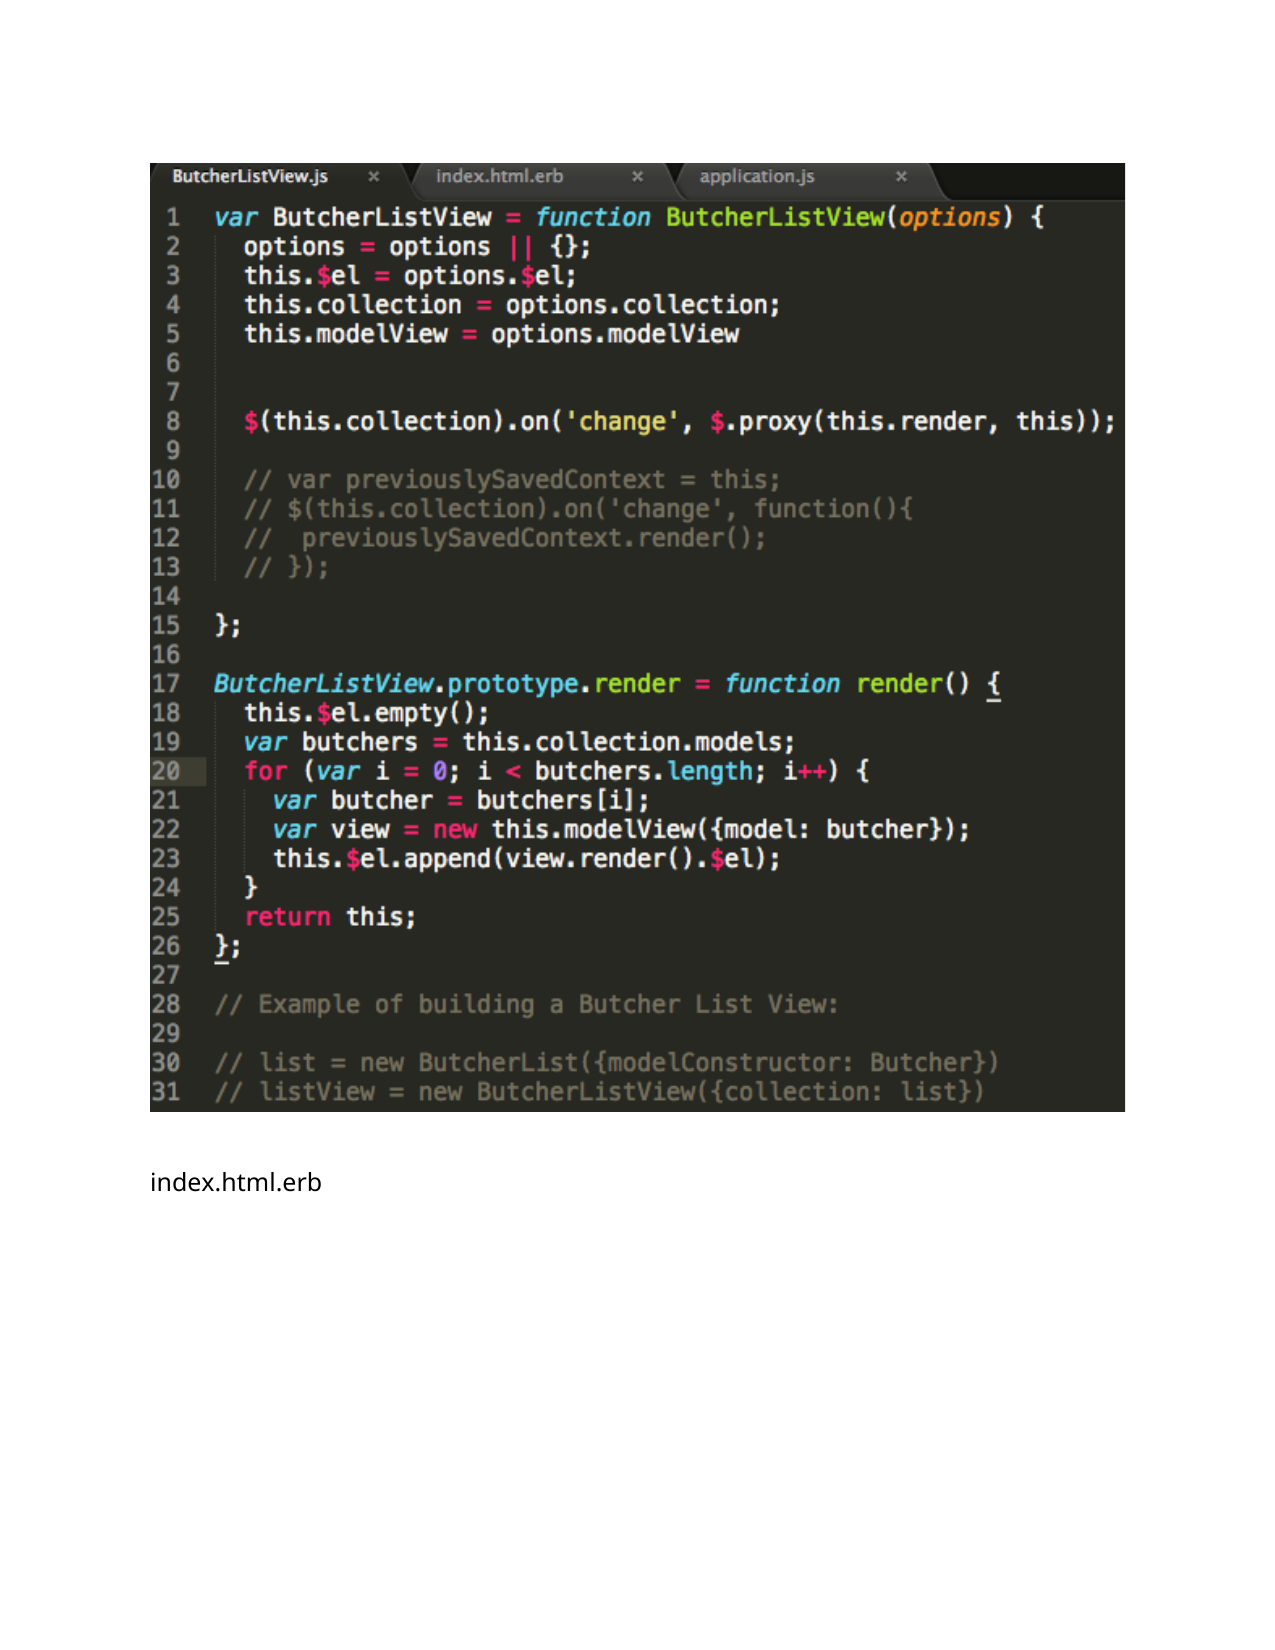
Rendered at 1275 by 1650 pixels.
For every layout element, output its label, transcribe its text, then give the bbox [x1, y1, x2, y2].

list index.html.erb [150, 1162, 1125, 1200]
picture [150, 163, 1125, 1112]
